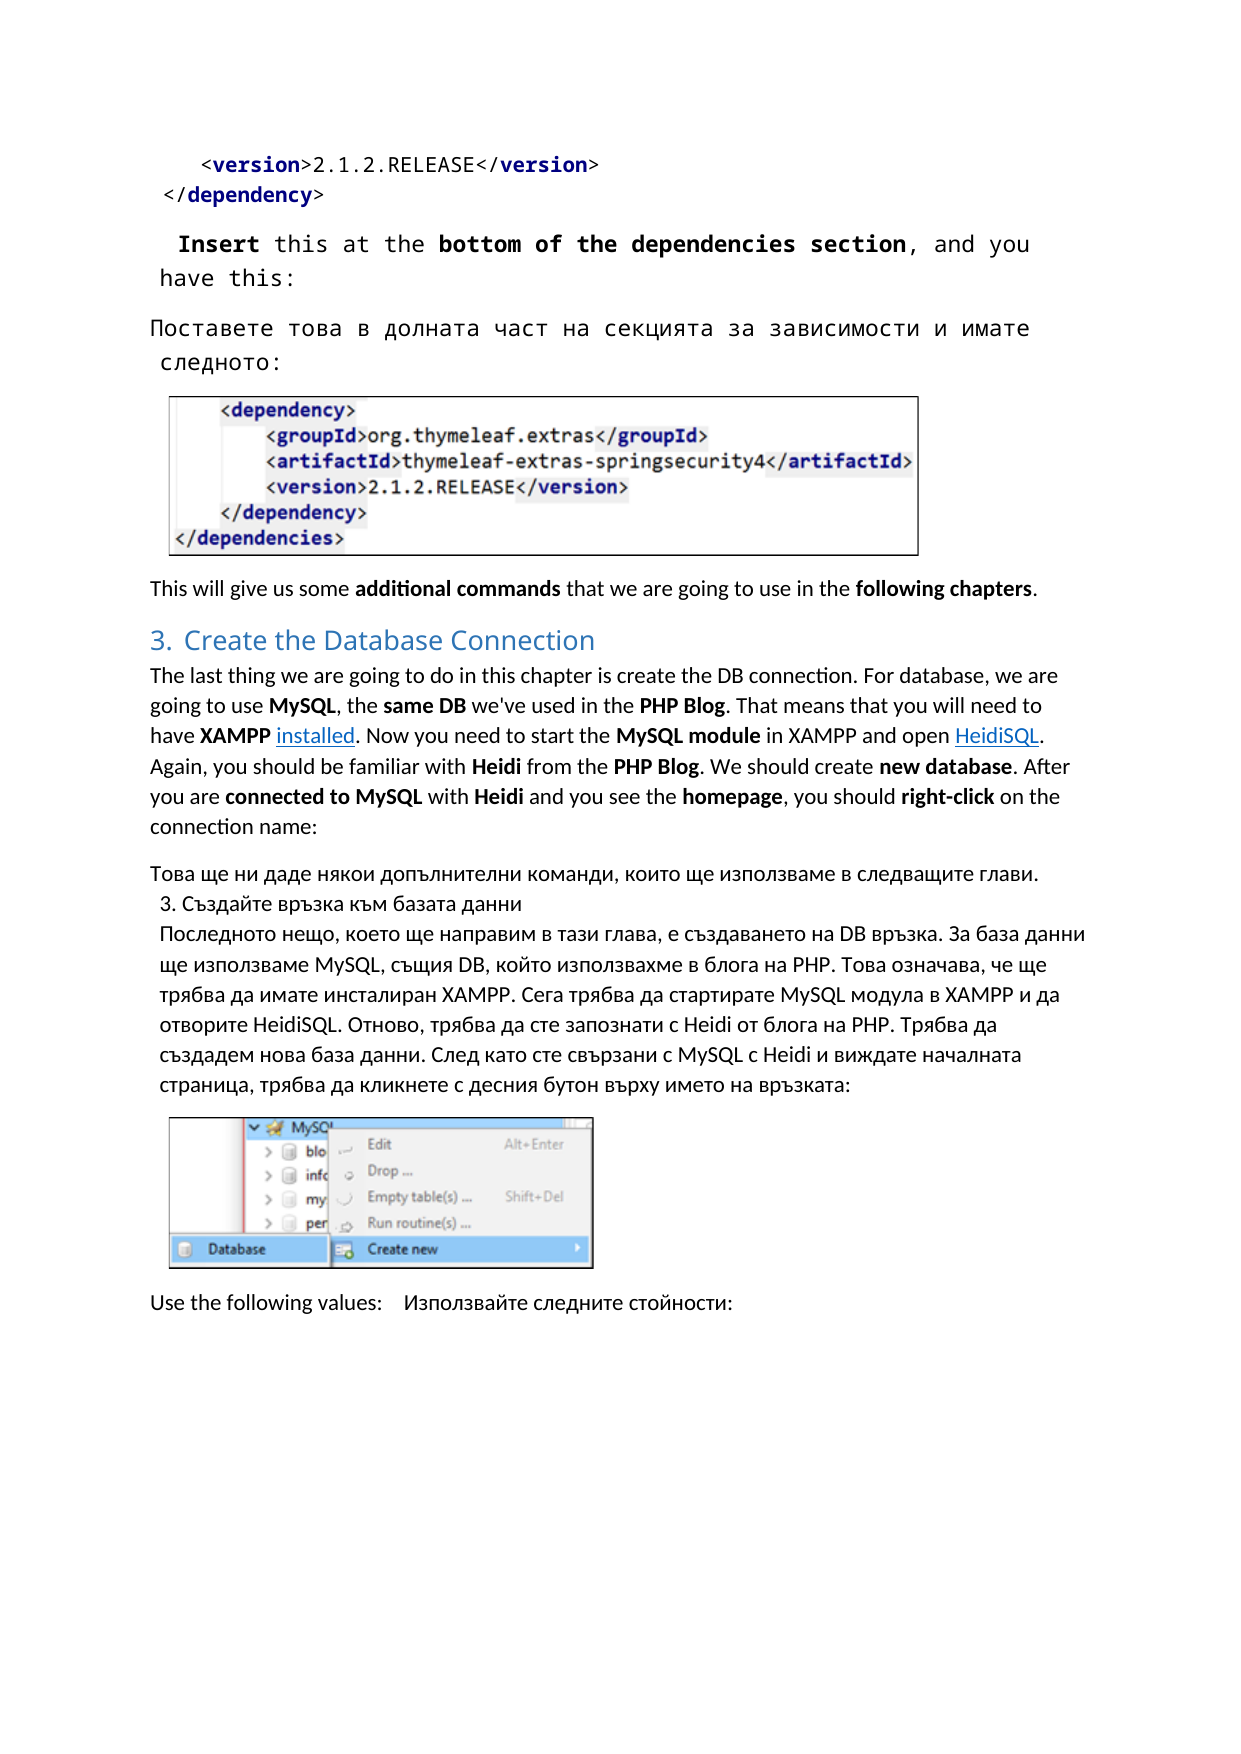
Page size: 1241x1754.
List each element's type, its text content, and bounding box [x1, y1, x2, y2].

subtitle 3. Create the Database Connection [150, 621, 1090, 658]
text Use the following values: Използвайте следните стойности: [150, 1288, 1090, 1316]
text This will give us some additional commands that we are going to use in the following chapters. [150, 574, 1090, 602]
text Insert this at the bottom of the dependencies section, and you have this: [150, 228, 1090, 293]
text Това ще ни даде някои допълнителни команди, които ще използваме в следващите глави. 3. Създайте връзка към базата данни Последното нещо, което ще направим в тази глава, е създаването на DB връзка. За база данни ще използваме MySQL, същия DB, който използвахме в блога на PHP. Това означава, че ще трябва да имате инсталиран XAMPP. Сега трябва да стартирате MySQL модула в XAMPP и да отворите HeidiSQL. Отново, трябва да сте запознати с Heidi от блога на PHP. Трябва да създадем нова база данни. След като сте свързани с MySQL с Heidi и виждате началната страница, трябва да кликнете с десния бутон върху името на връзката: [150, 859, 1090, 1098]
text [150, 150, 1090, 209]
text The last thing we are going to do in this chapter is create the DB connection. For database, we are going to use MySQL, the same DB we've used in the PHP Blog. That means that you will need to have XAMPP installed. Now you need to start the MySQL module in XAMPP and open HeidiSQL. Again, you should be familiar with Heidi from the PHP Blog. We should create new database. After you are connected to MySQL with Heidi and you see the homepage, you should right-click on the connection name: [150, 661, 1090, 840]
text Поставете това в долната част на секцията за зависимости и имате следното: [150, 312, 1090, 377]
